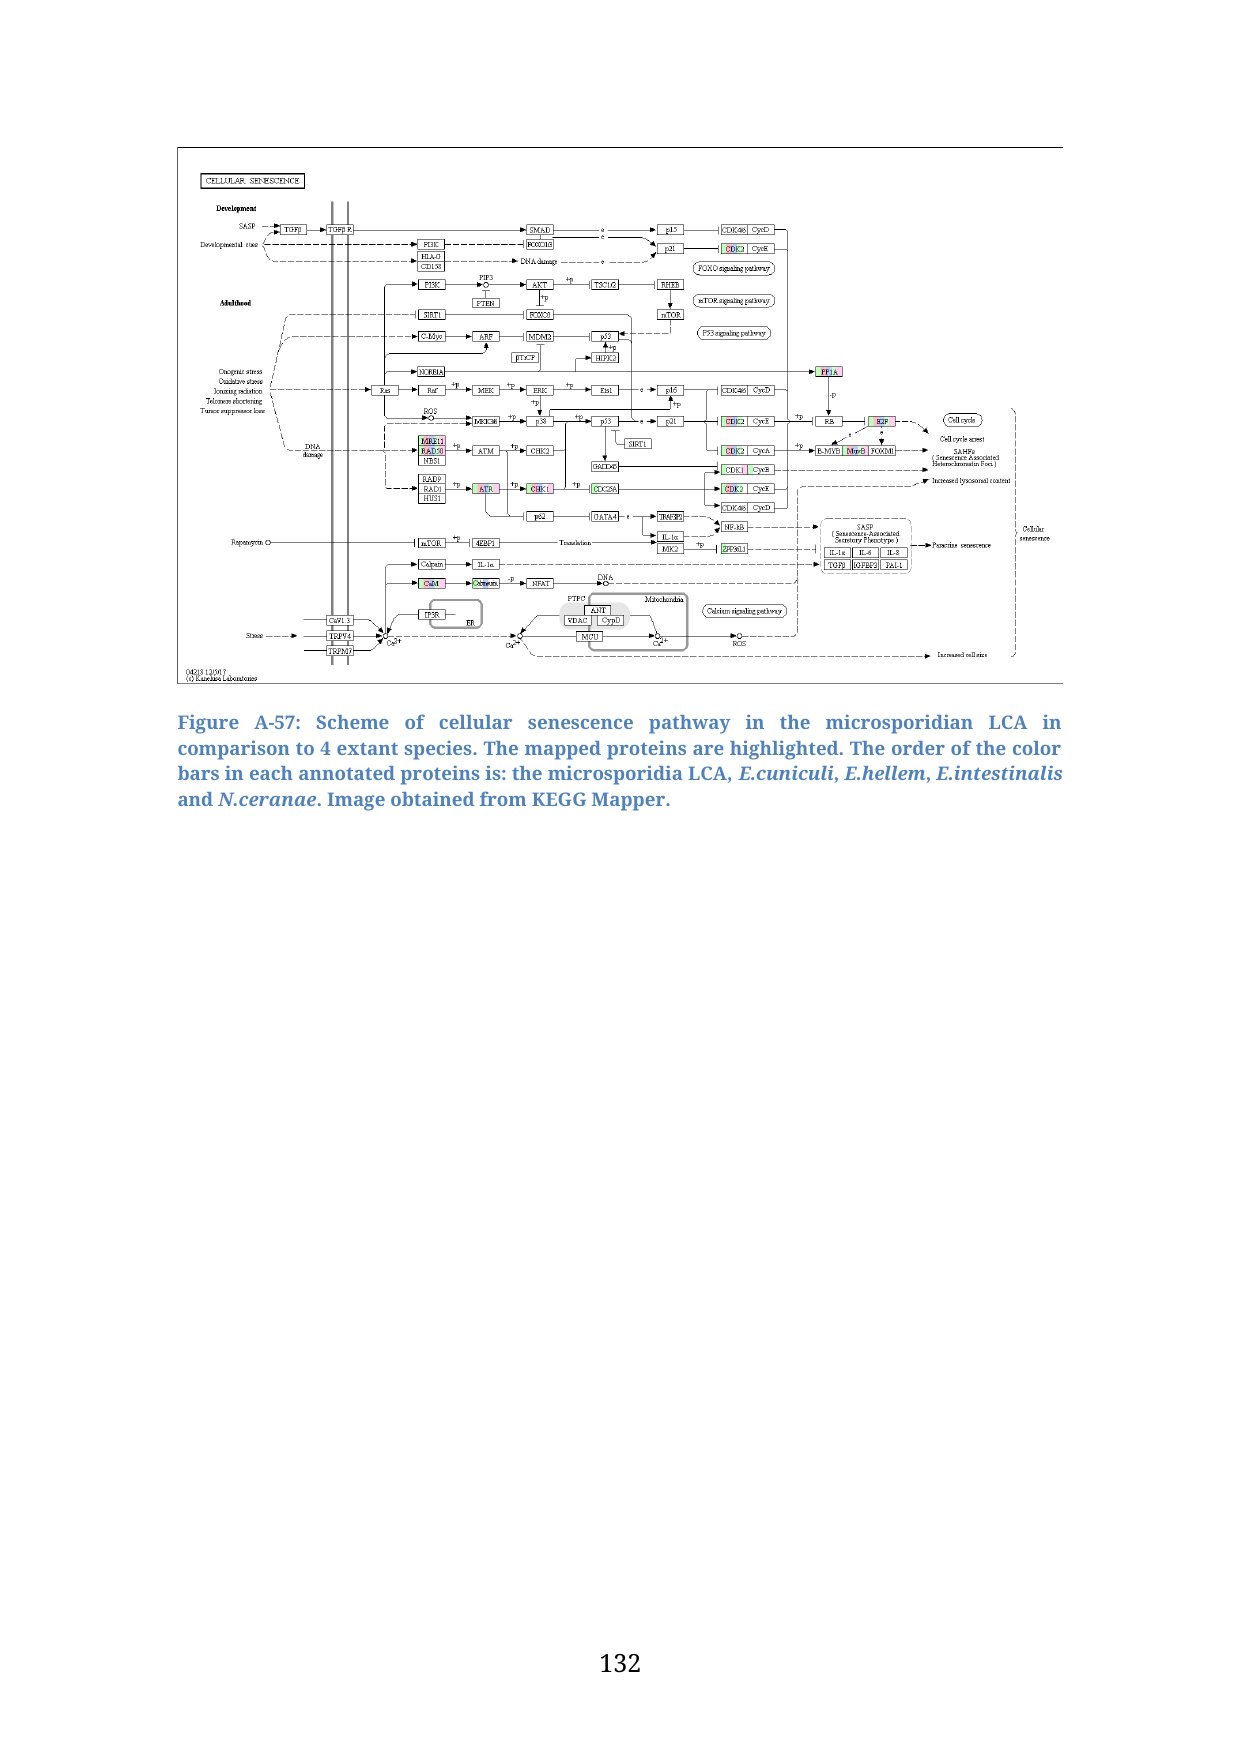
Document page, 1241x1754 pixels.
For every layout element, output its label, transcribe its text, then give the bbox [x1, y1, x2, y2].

picture [177, 147, 1063, 684]
